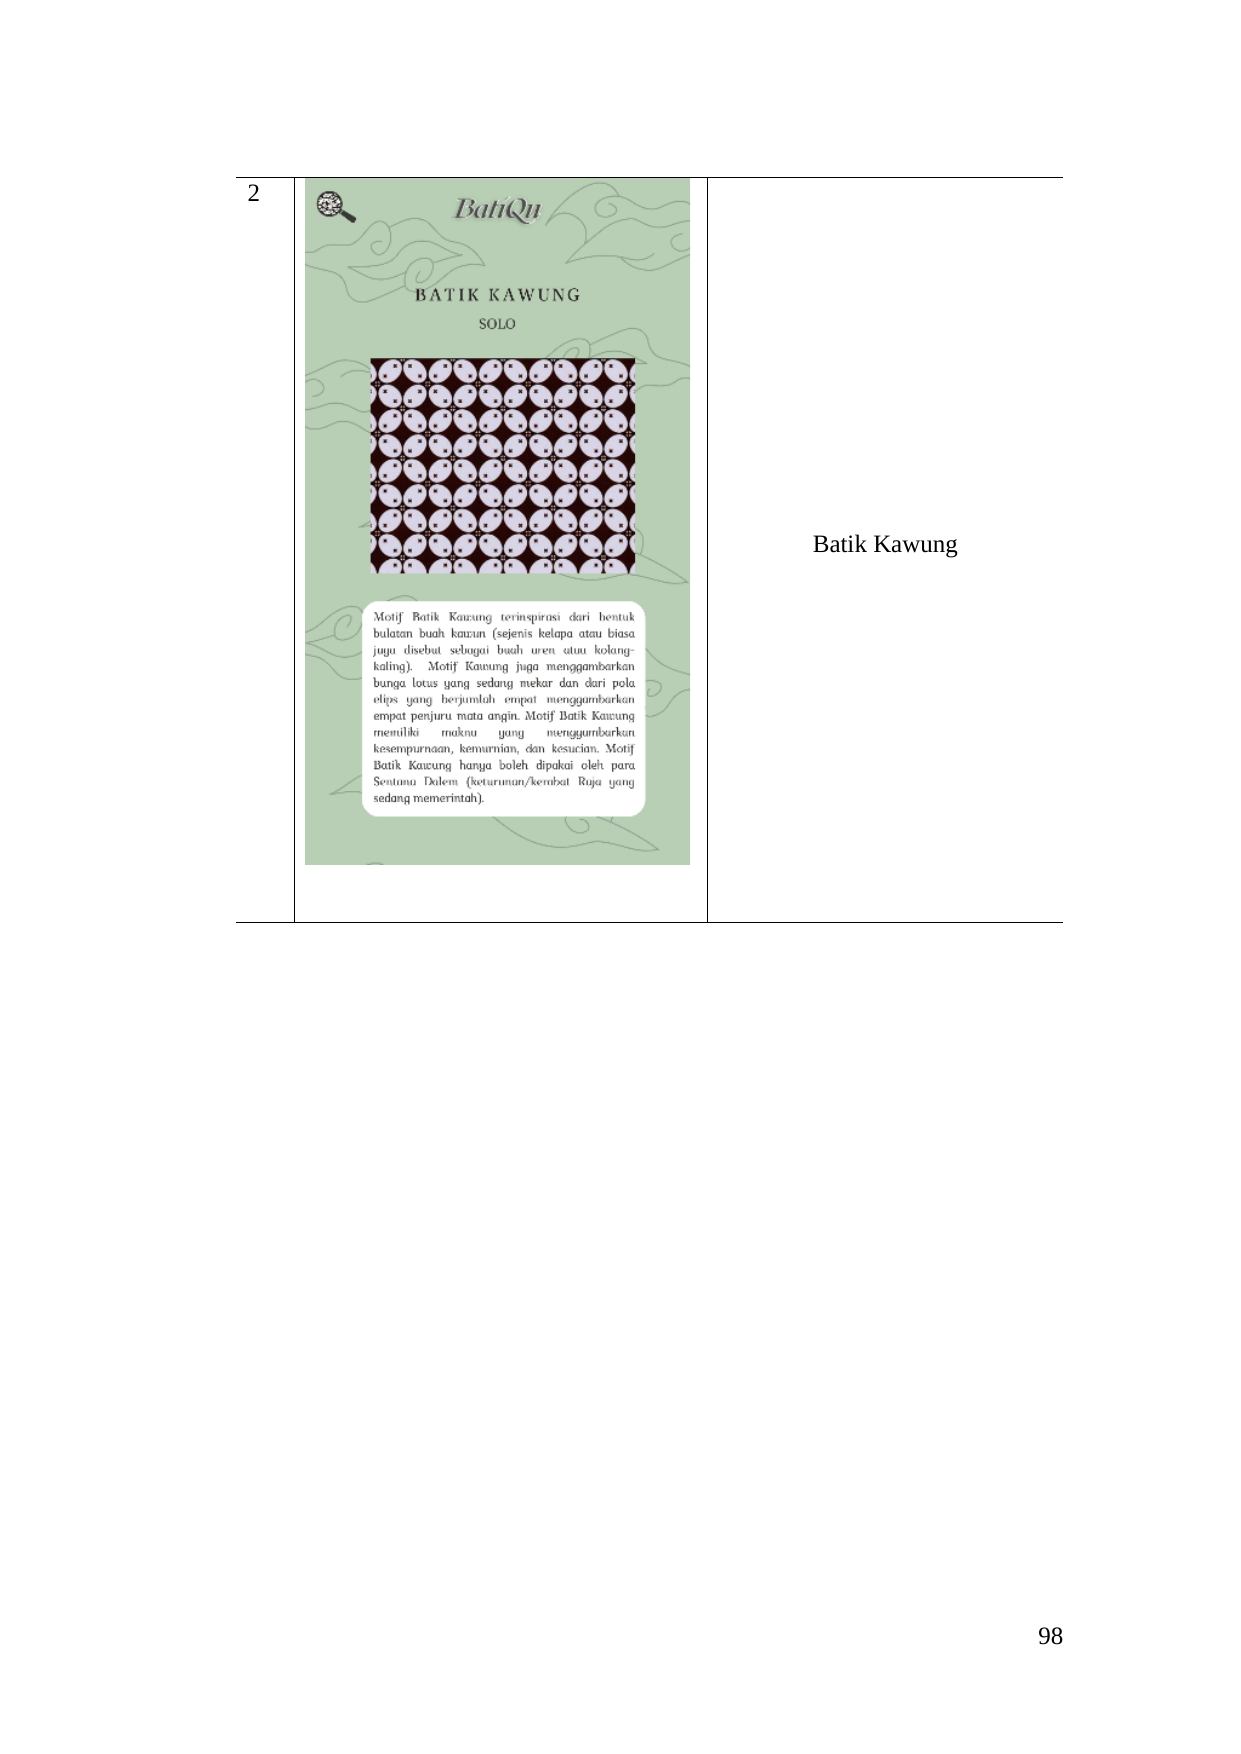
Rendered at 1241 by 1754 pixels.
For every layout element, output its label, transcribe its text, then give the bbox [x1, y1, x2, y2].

table_cell [295, 178, 707, 922]
table_cell 2 [236, 178, 294, 922]
table_cell Batik Kawung [708, 178, 1063, 922]
picture [305, 178, 691, 865]
